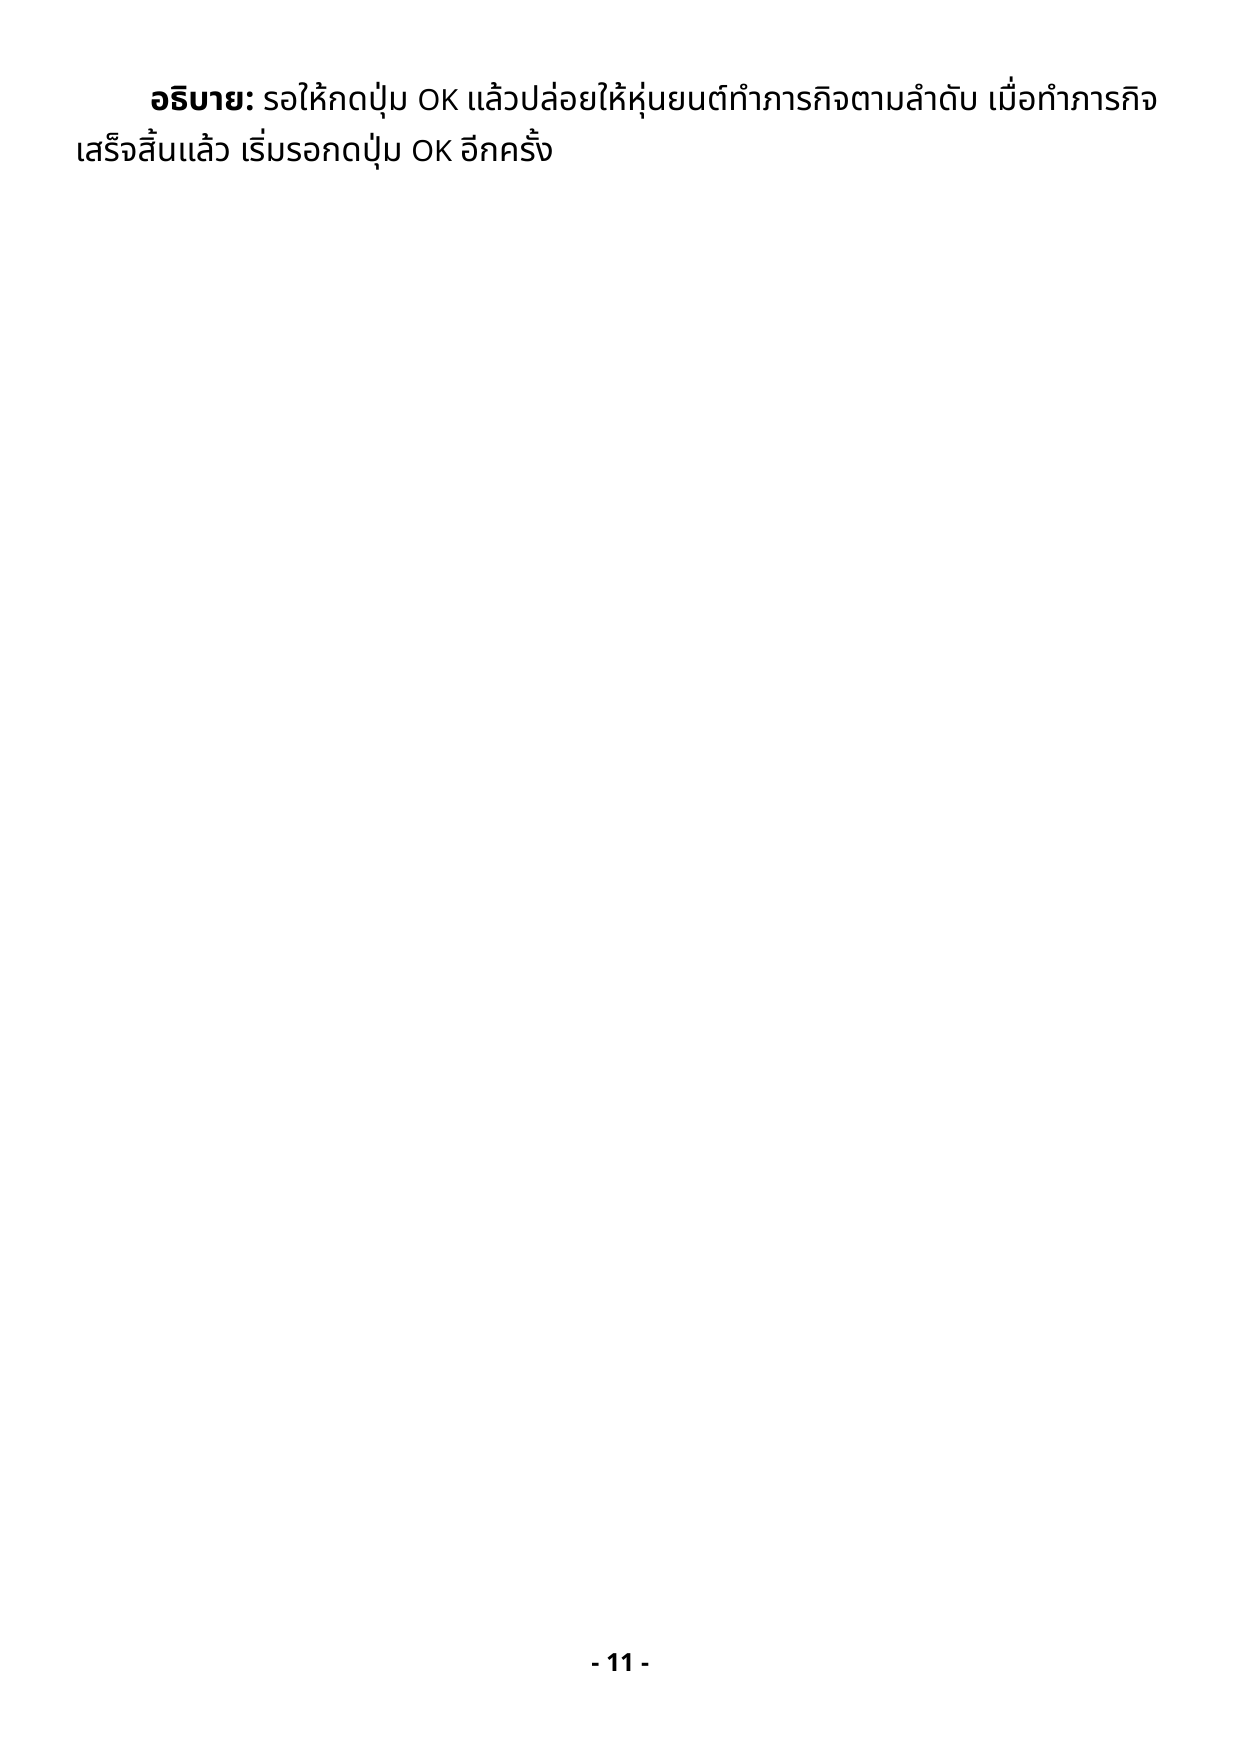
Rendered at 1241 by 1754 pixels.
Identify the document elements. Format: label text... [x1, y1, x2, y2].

text อธิบาย: รอให้กดปุ่ม OK แล้วปล่อยให้หุ่นยนต์ทำภารกิจตามลำดับ เมื่อทำภารกิจเสร็จสิ้นแล้ว เริ่มรอกดปุ่ม OK อีกครั้ง [75, 75, 1165, 176]
